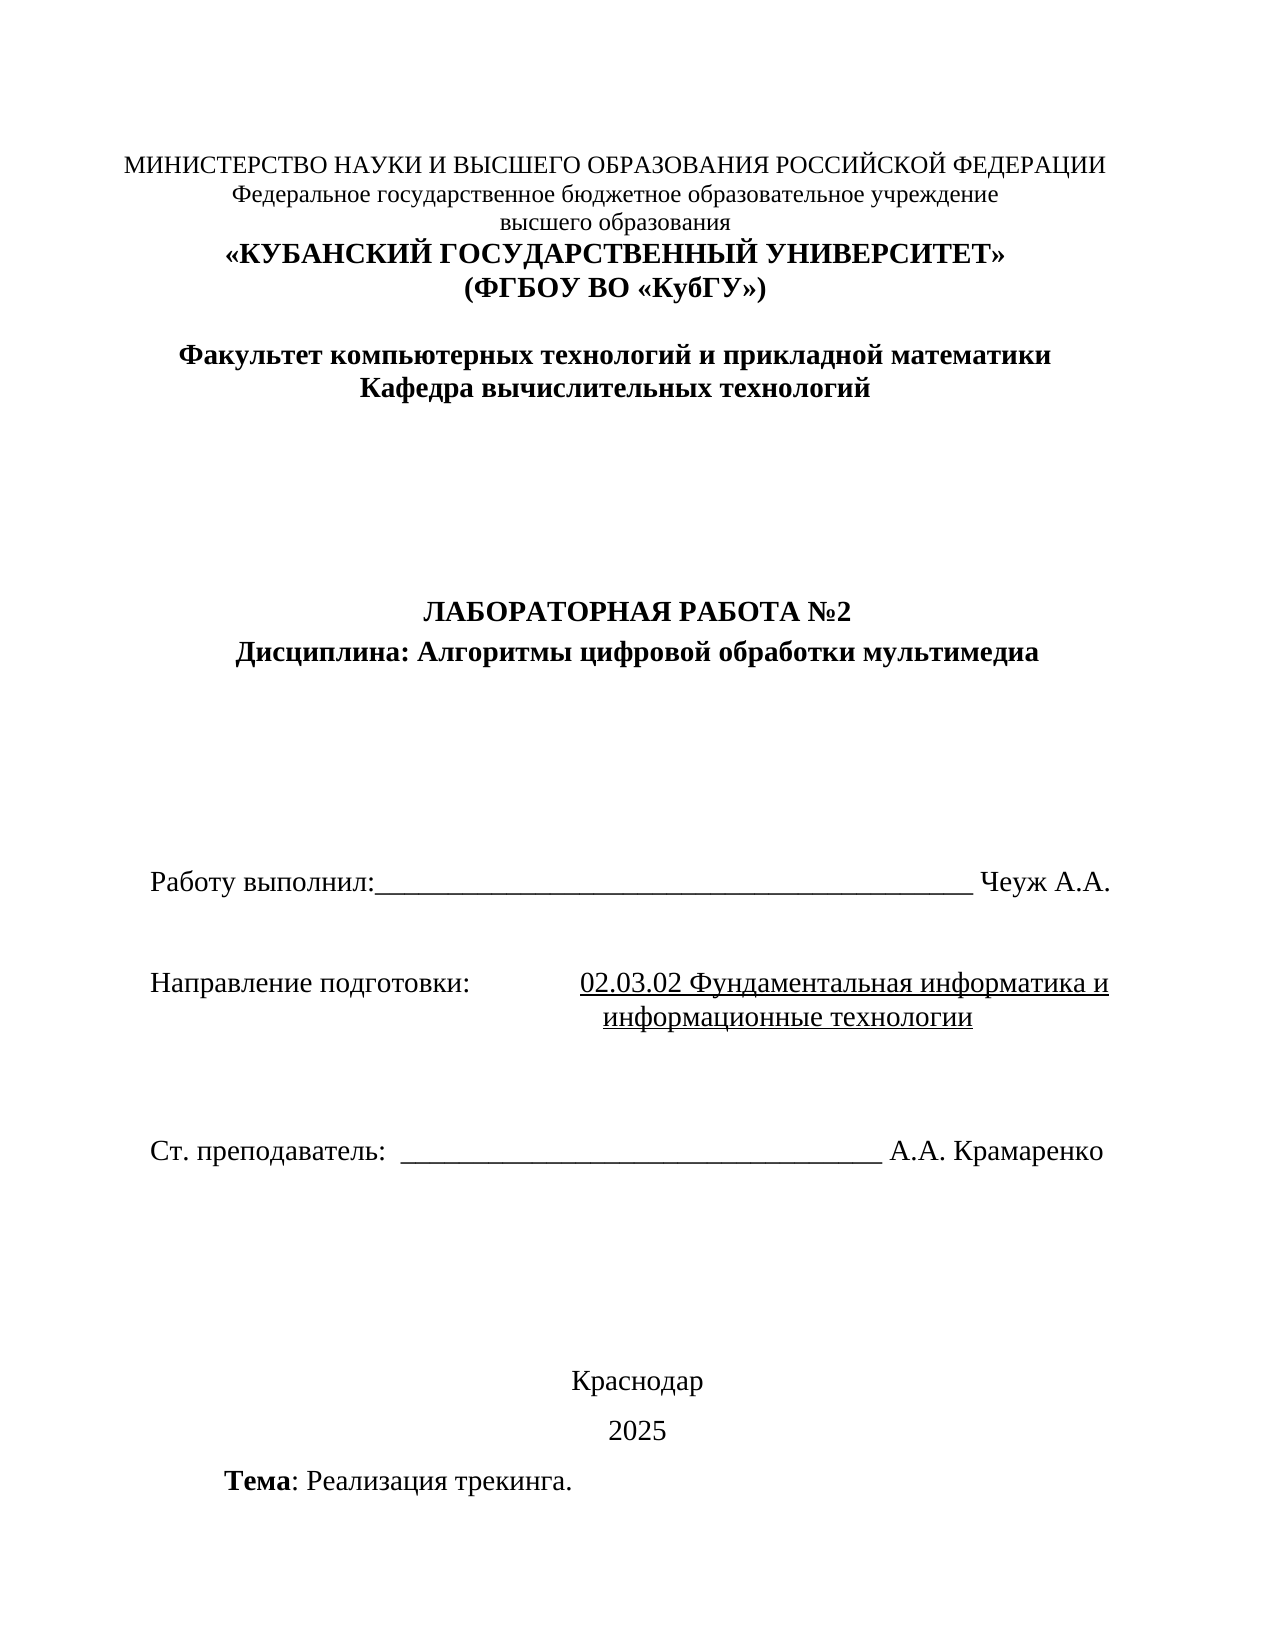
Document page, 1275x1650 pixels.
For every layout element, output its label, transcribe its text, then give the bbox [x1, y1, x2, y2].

text «КУБАНСКИЙ ГОСУДАРСТВЕННЫЙ УНИВЕРСИТЕТ» [106, 236, 1124, 270]
text МИНИСТЕРСТВО НАУКИ И ВЫСШЕГО ОБРАЗОВАНИЯ РОССИЙСКОЙ ФЕДЕРАЦИИ [106, 150, 1124, 179]
text высшего образования [106, 207, 1124, 236]
text ЛАБОРАТОРНАЯ РАБОТА №2 [106, 594, 1124, 628]
text Тема: Реализация трекинга. [150, 1463, 1125, 1497]
text Ст. преподаватель: _________________________________ А.А. Крамаренко [150, 1133, 1124, 1166]
text Федеральное государственное бюджетное образовательное учреждение [106, 179, 1124, 207]
text Дисциплина: Алгоритмы цифровой обработки мультимедиа [106, 634, 1124, 667]
text 2025 [150, 1413, 1124, 1447]
text Факультет компьютерных технологий и прикладной математики [106, 337, 1124, 370]
text (ФГБОУ ВО «КубГУ») [106, 270, 1124, 303]
text Направление подготовки: 02.03.02 Фундаментальная информатика и информационные технологии [150, 965, 1124, 1032]
text Кафедра вычислительных технологий [106, 370, 1124, 404]
text Краснодар [150, 1363, 1124, 1396]
text Работу выполнил:_________________________________________ Чеуж А.А. [150, 864, 1124, 898]
